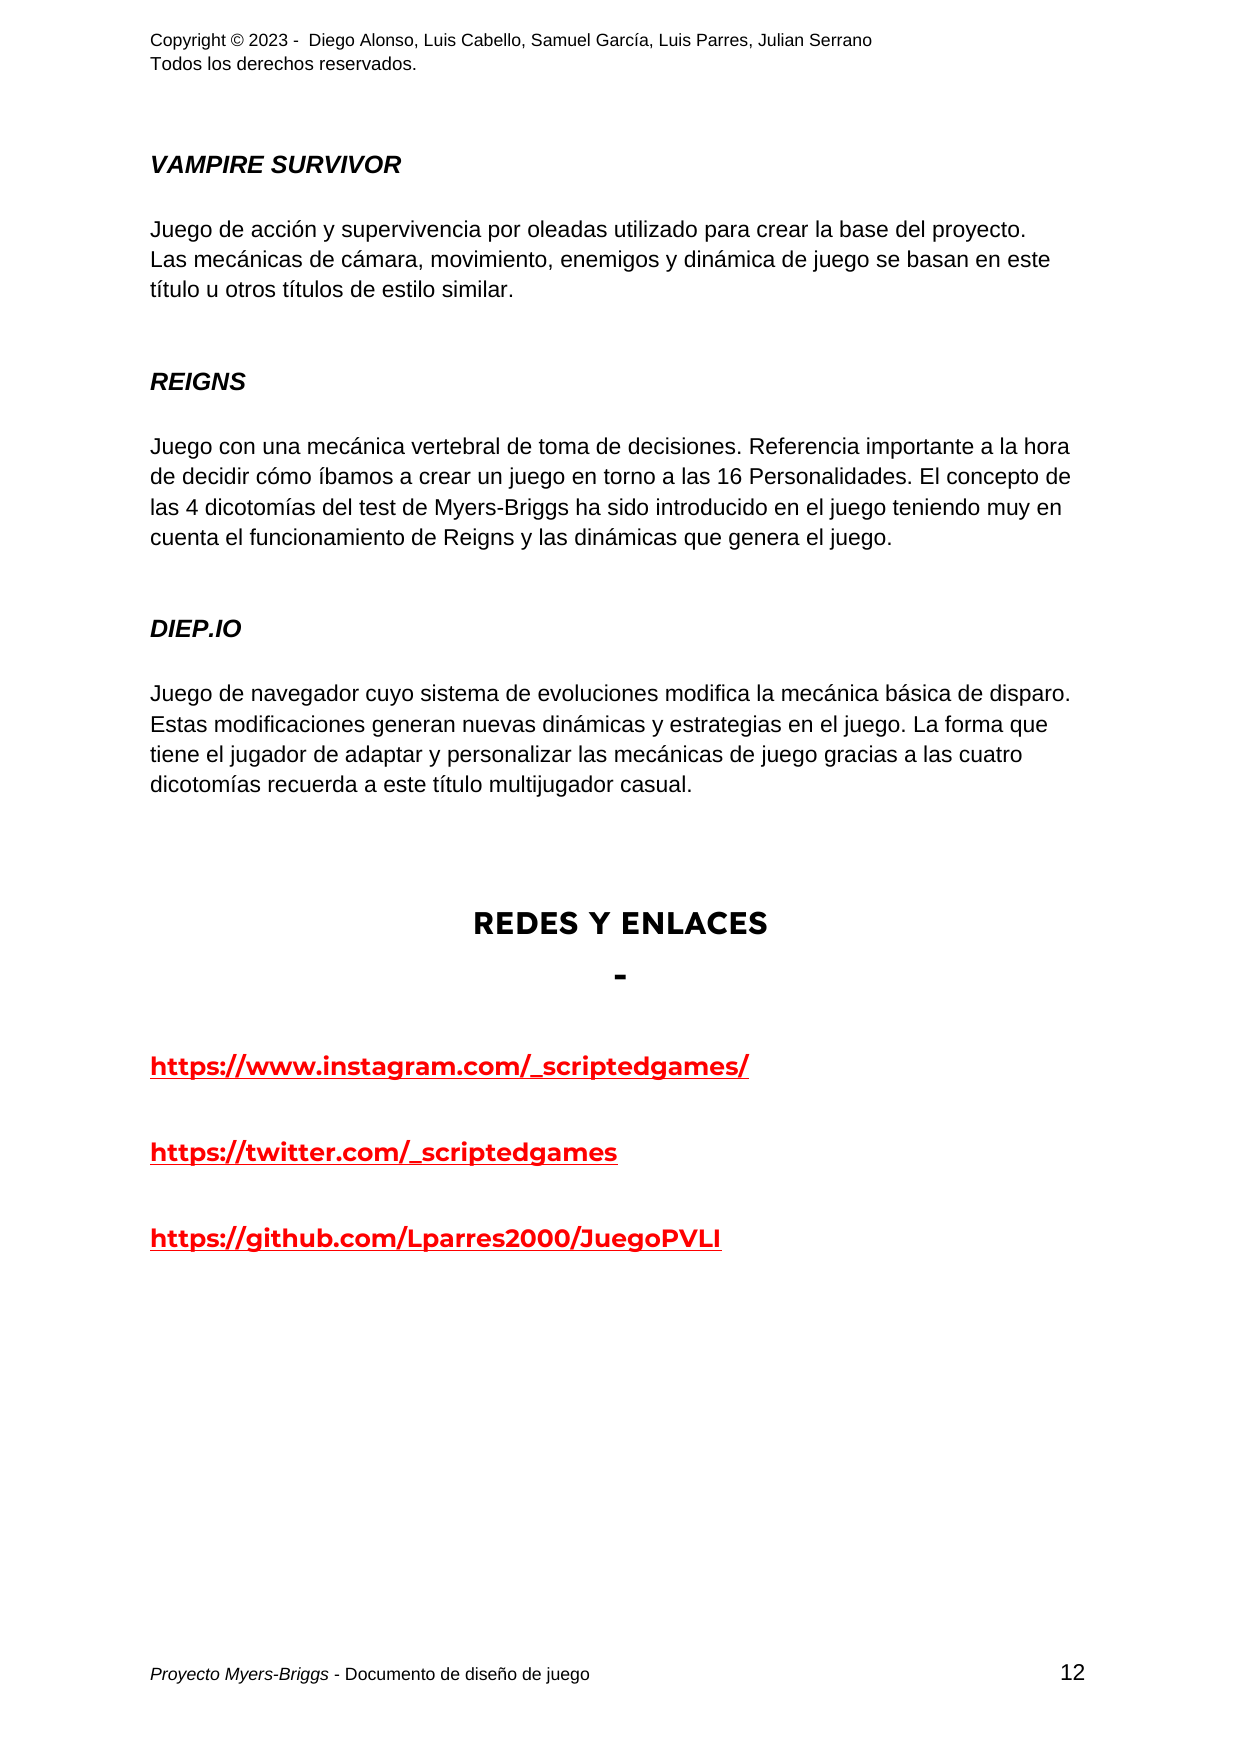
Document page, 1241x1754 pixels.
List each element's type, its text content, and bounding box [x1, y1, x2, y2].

text - [150, 955, 1090, 994]
text https://www.instagram.com/_scriptedgames/ [150, 1052, 1090, 1082]
text DIEP.IO [150, 614, 1090, 643]
text Las mecánicas de cámara, movimiento, enemigos y dinámica de juego se basan en este título u otros títulos de estilo similar. [150, 246, 1090, 303]
text VAMPIRE SURVIVOR [150, 150, 1090, 179]
text Juego de navegador cuyo sistema de evoluciones modifica la mecánica básica de disparo. Estas modificaciones generan nuevas dinámicas y estrategias en el juego. La forma que tiene el jugador de adaptar y personalizar las mecánicas de juego gracias a las cuatro dicotomías recuerda a este título multijugador casual. [150, 680, 1090, 797]
text https://github.com/Lparres2000/JuegoPVLI [150, 1224, 1090, 1254]
text REIGNS [150, 367, 1090, 396]
text Juego con una mecánica vertebral de toma de decisiones. Referencia importante a la hora de decidir cómo íbamos a crear un juego en torno a las 16 Personalidades. El concepto de las 4 dicotomías del test de Myers-Briggs ha sido introducido en el juego teniendo muy en cuenta el funcionamiento de Reigns y las dinámicas que genera el juego. [150, 433, 1090, 550]
subtitle REDES Y ENLACES [150, 903, 1090, 942]
text https://twitter.com/_scriptedgames [150, 1138, 1090, 1168]
text Juego de acción y supervivencia por oleadas utilizado para crear la base del proyecto. [150, 216, 1090, 242]
